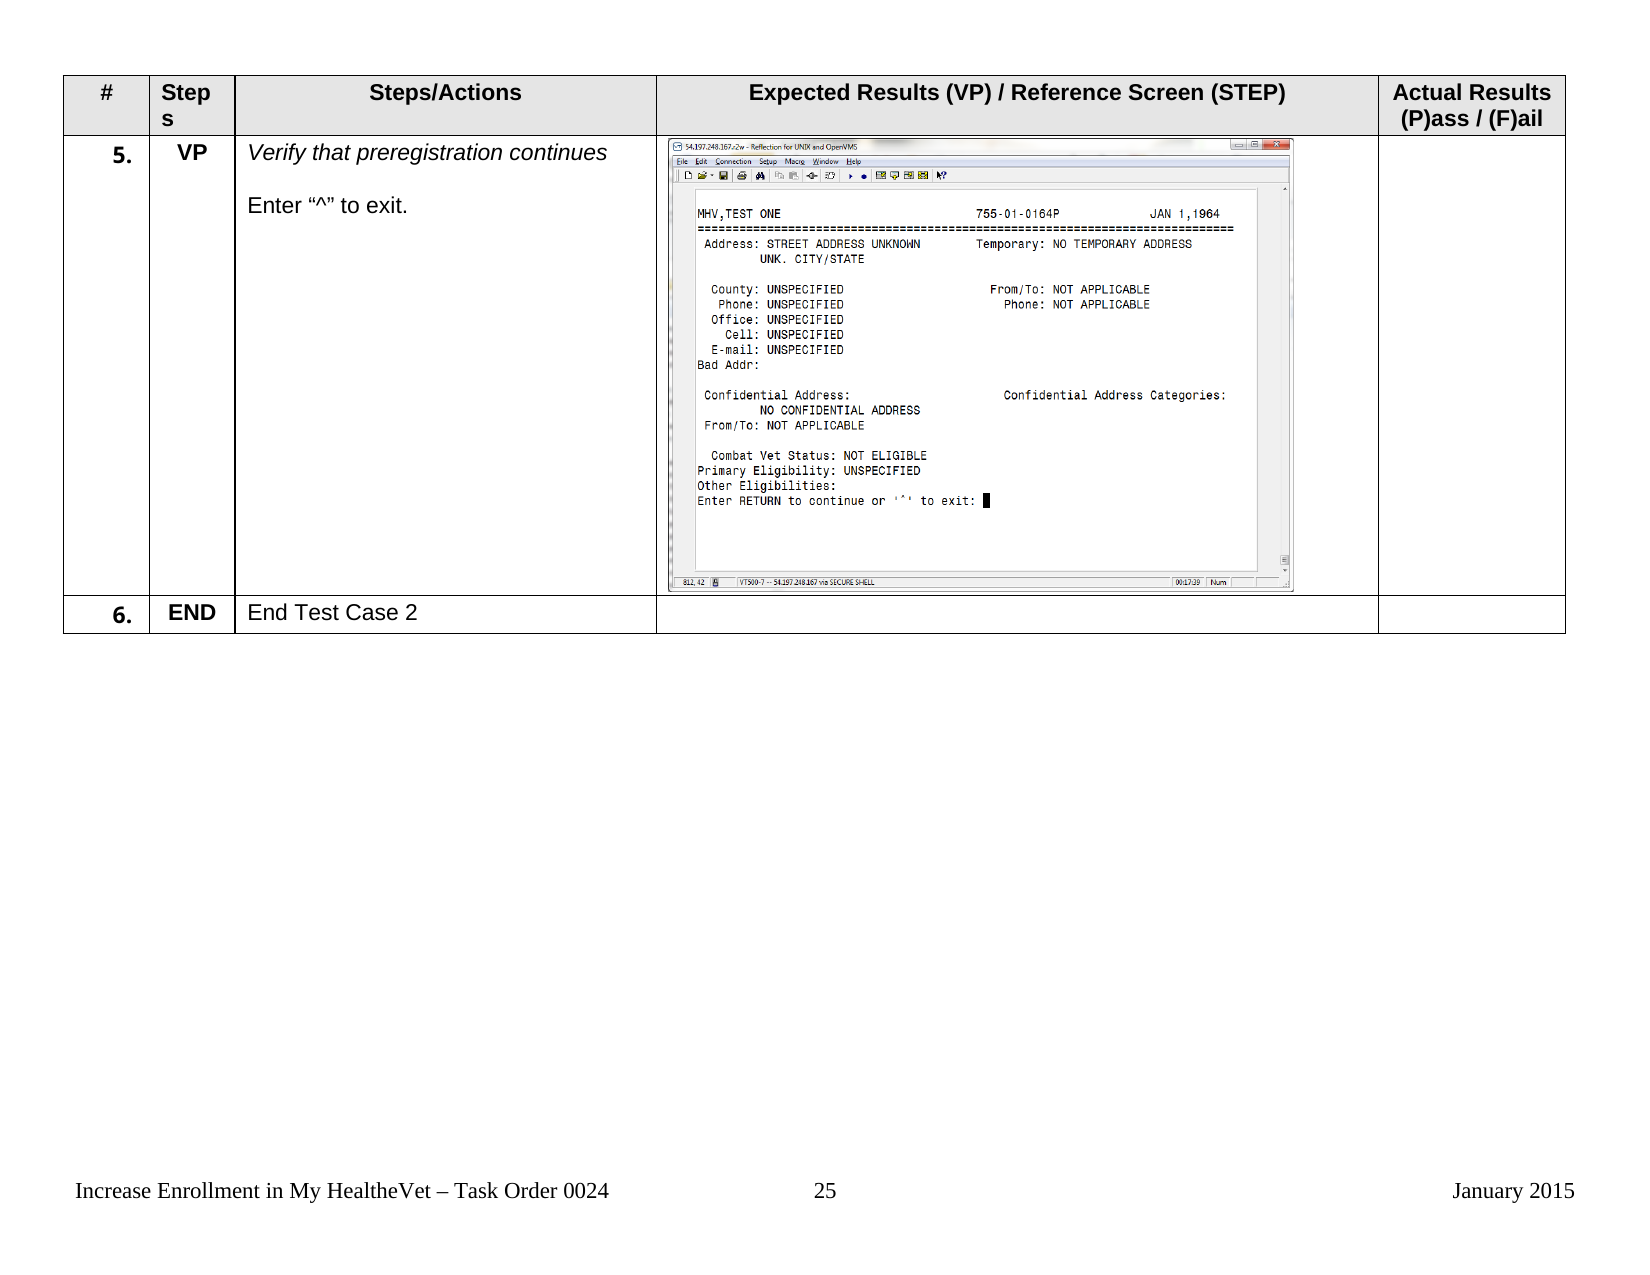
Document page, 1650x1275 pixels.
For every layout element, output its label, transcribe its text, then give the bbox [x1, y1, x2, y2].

table_cell VP [150, 136, 234, 595]
table_cell [64, 596, 149, 633]
table_cell [657, 136, 1378, 595]
table_cell END [150, 596, 234, 633]
table_cell [1379, 136, 1565, 595]
table_header Actual Results (P)ass / (F)ail [1379, 76, 1565, 135]
picture [668, 138, 1294, 592]
table_cell End Test Case 2 [236, 596, 656, 633]
table_cell [657, 596, 1378, 633]
table_header Steps/Actions [236, 76, 656, 135]
table_header # [64, 76, 149, 135]
table_cell Verify that preregistration continues Enter “^” to exit. [236, 136, 656, 595]
table_cell [64, 136, 149, 595]
table_cell [1379, 596, 1565, 633]
table_header Expected Results (VP) / Reference Screen (STEP) [657, 76, 1378, 135]
table_header Steps [150, 76, 234, 135]
